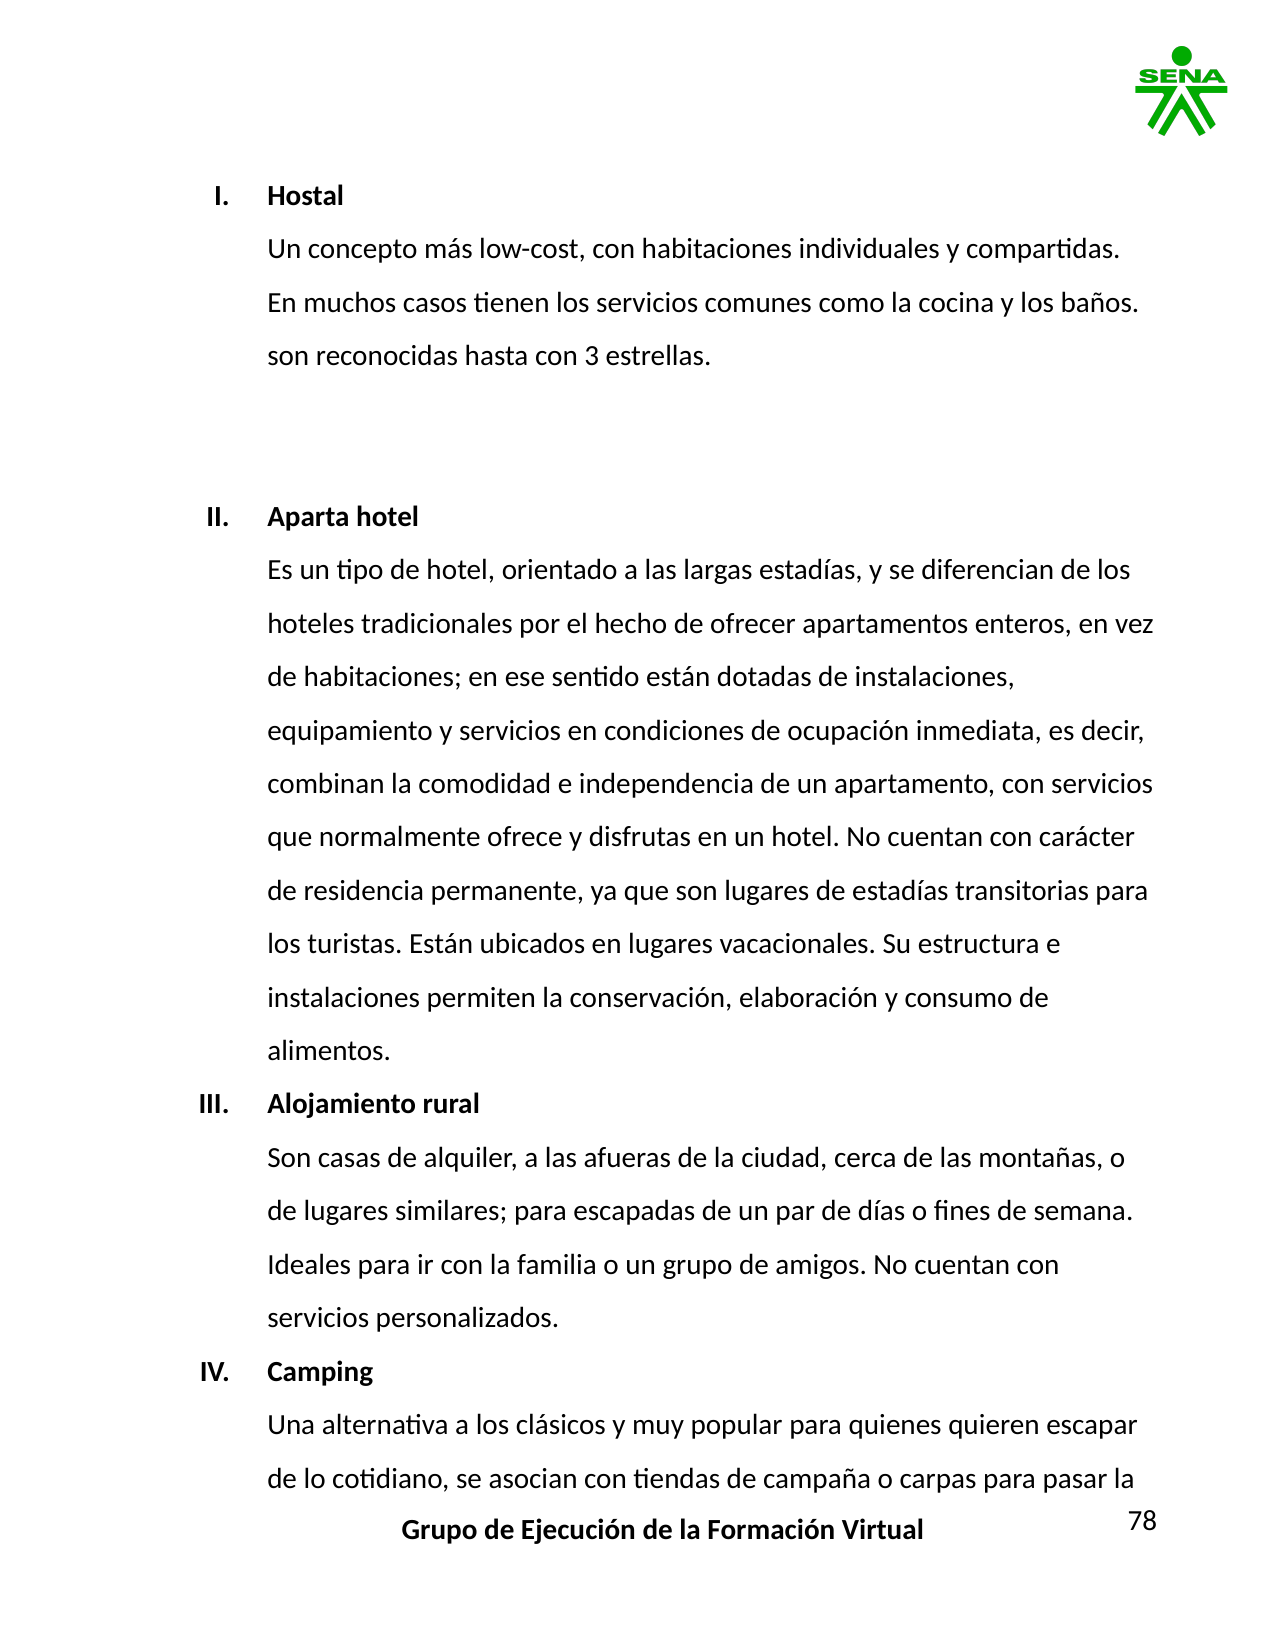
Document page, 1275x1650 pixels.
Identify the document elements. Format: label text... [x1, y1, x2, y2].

list Hostal [229, 177, 1157, 213]
list Alojamiento rural [229, 1086, 1157, 1121]
list Camping [229, 1353, 1157, 1388]
picture [1135, 46, 1228, 136]
list En muchos casos tienen los servicios comunes como la cocina y los baños. son reconocidas hasta con 3 estrellas. [267, 284, 1157, 373]
list Son casas de alquiler, a las afueras de la ciudad, cerca de las montañas, o de lugares similares; para escapadas de un par de días o fines de semana. Ideales para ir con la familia o un grupo de amigos. No cuentan con servicios personalizados. [267, 1139, 1157, 1335]
list Es un tipo de hotel, orientado a las largas estadías, y se diferencian de los hoteles tradicionales por el hecho de ofrecer apartamentos enteros, en vez de habitaciones; en ese sentido están dotadas de instalaciones, equipamiento y servicios en condiciones de ocupación inmediata, es decir, combinan la comodidad e independencia de un apartamento, con servicios que normalmente ofrece y disfrutas en un hotel. No cuentan con carácter de residencia permanente, ya que son lugares de estadías transitorias para los turistas. Están ubicados en lugares vacacionales. Su estructura e instalaciones permiten la conservación, elaboración y consumo de alimentos. [267, 551, 1157, 1068]
list Aparta hotel [229, 498, 1157, 533]
list Un concepto más low-cost, con habitaciones individuales y compartidas. [267, 231, 1157, 266]
